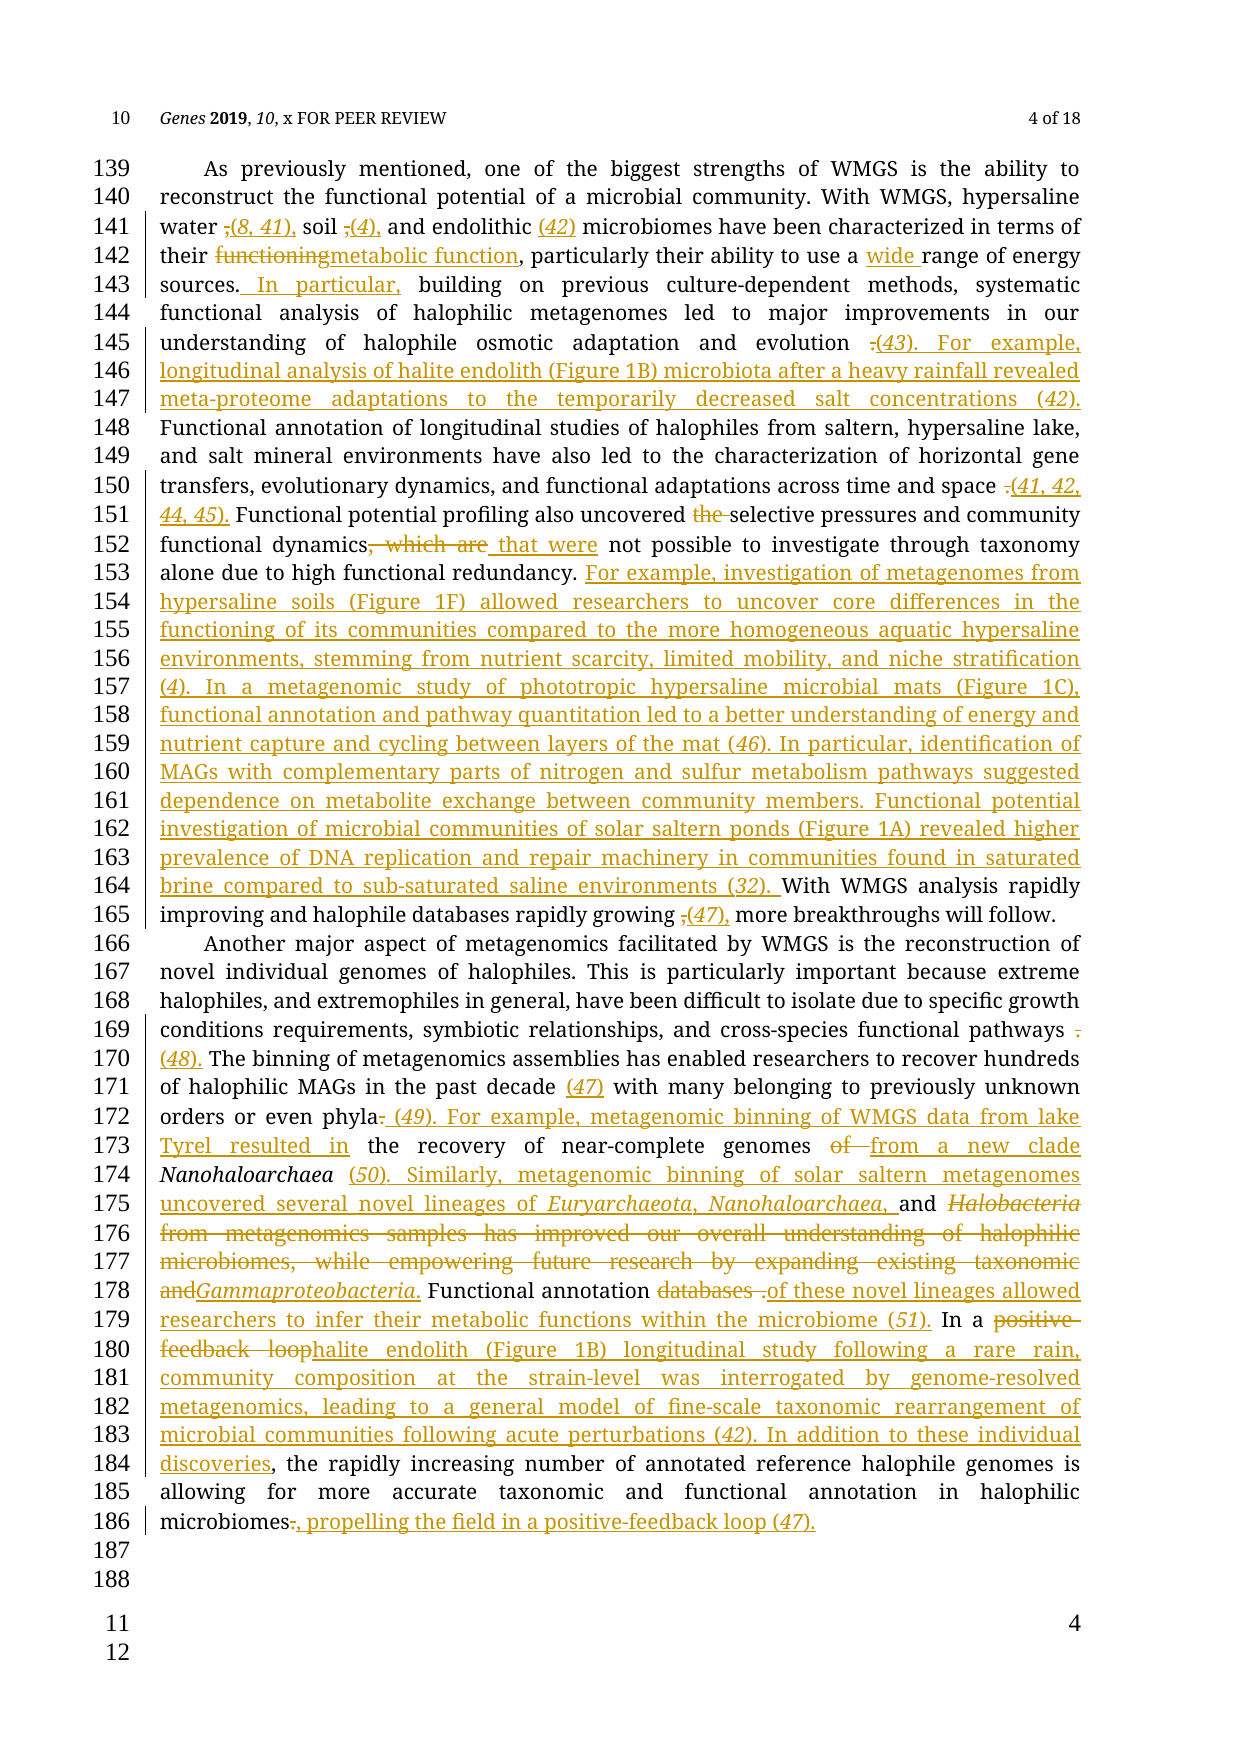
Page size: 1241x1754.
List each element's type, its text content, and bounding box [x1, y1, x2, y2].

text As previously mentioned, one of the biggest strengths of WMGS is the ability to reconstruct the functional potential of a microbial community. With WMGS, hypersaline water soil and endolithic microbiomes have been characterized in terms of their , particularly their ability to use a range of energy sources. building on previous culture-dependent methods, systematic functional analysis of halophilic metagenomes led to major improvements in our understanding of halophile osmotic adaptation and evolution Functional annotation of longitudinal studies of halophiles from saltern, hypersaline lake, and salt mineral environments have also led to the characterization of horizontal gene transfers, evolutionary dynamics, and functional adaptations across time and space Functional potential profiling also uncovered selective pressures and community functional dynamics not possible to investigate through taxonomy alone due to high functional redundancy. With WMGS analysis rapidly improving and halophile databases rapidly growing more breakthroughs will follow. [159, 669, 1081, 753]
text As previously mentioned, one of the biggest strengths of WMGS is the ability to reconstruct the functional potential of a microbial community. With WMGS, hypersaline water soil and endolithic microbiomes have been characterized in terms of their , particularly their ability to use a range of energy sources. building on previous culture-dependent methods, systematic functional analysis of halophilic metagenomes led to major improvements in our understanding of halophile osmotic adaptation and evolution Functional annotation of longitudinal studies of halophiles from saltern, hypersaline lake, and salt mineral environments have also led to the characterization of horizontal gene transfers, evolutionary dynamics, and functional adaptations across time and space Functional potential profiling also uncovered selective pressures and community functional dynamics not possible to investigate through taxonomy alone due to high functional redundancy. With WMGS analysis rapidly improving and halophile databases rapidly growing more breakthroughs will follow. [159, 154, 1081, 409]
text Another major aspect of metagenomics facilitated by WMGS is the reconstruction of novel individual genomes of halophiles. This is particularly important because extreme halophiles, and extremophiles in general, have been difficult to isolate due to specific growth conditions requirements, symbiotic relationships, and cross-species functional pathways The binning of metagenomics assemblies has enabled researchers to recover hundreds of halophilic MAGs in the past decade with many belonging to previously unknown orders or even phyla the recovery of near-complete genomes Nanohaloarchaea and Functional annotation In a , the rapidly increasing number of annotated reference halophile genomes is allowing for more accurate taxonomic and functional annotation in halophilic microbiomes [159, 929, 1081, 1388]
text Another major aspect of metagenomics facilitated by WMGS is the reconstruction of novel individual genomes of halophiles. This is particularly important because extreme halophiles, and extremophiles in general, have been difficult to isolate due to specific growth conditions requirements, symbiotic relationships, and cross-species functional pathways The binning of metagenomics assemblies has enabled researchers to recover hundreds of halophilic MAGs in the past decade with many belonging to previously unknown orders or even phyla the recovery of near-complete genomes Nanohaloarchaea and Functional annotation In a , the rapidly increasing number of annotated reference halophile genomes is allowing for more accurate taxonomic and functional annotation in halophilic microbiomes [159, 1445, 1081, 1535]
text As previously mentioned, one of the biggest strengths of WMGS is the ability to reconstruct the functional potential of a microbial community. With WMGS, hypersaline water soil and endolithic microbiomes have been characterized in terms of their , particularly their ability to use a range of energy sources. building on previous culture-dependent methods, systematic functional analysis of halophilic metagenomes led to major improvements in our understanding of halophile osmotic adaptation and evolution Functional annotation of longitudinal studies of halophiles from saltern, hypersaline lake, and salt mineral environments have also led to the characterization of horizontal gene transfers, evolutionary dynamics, and functional adaptations across time and space Functional potential profiling also uncovered selective pressures and community functional dynamics not possible to investigate through taxonomy alone due to high functional redundancy. With WMGS analysis rapidly improving and halophile databases rapidly growing more breakthroughs will follow. [159, 410, 1081, 611]
